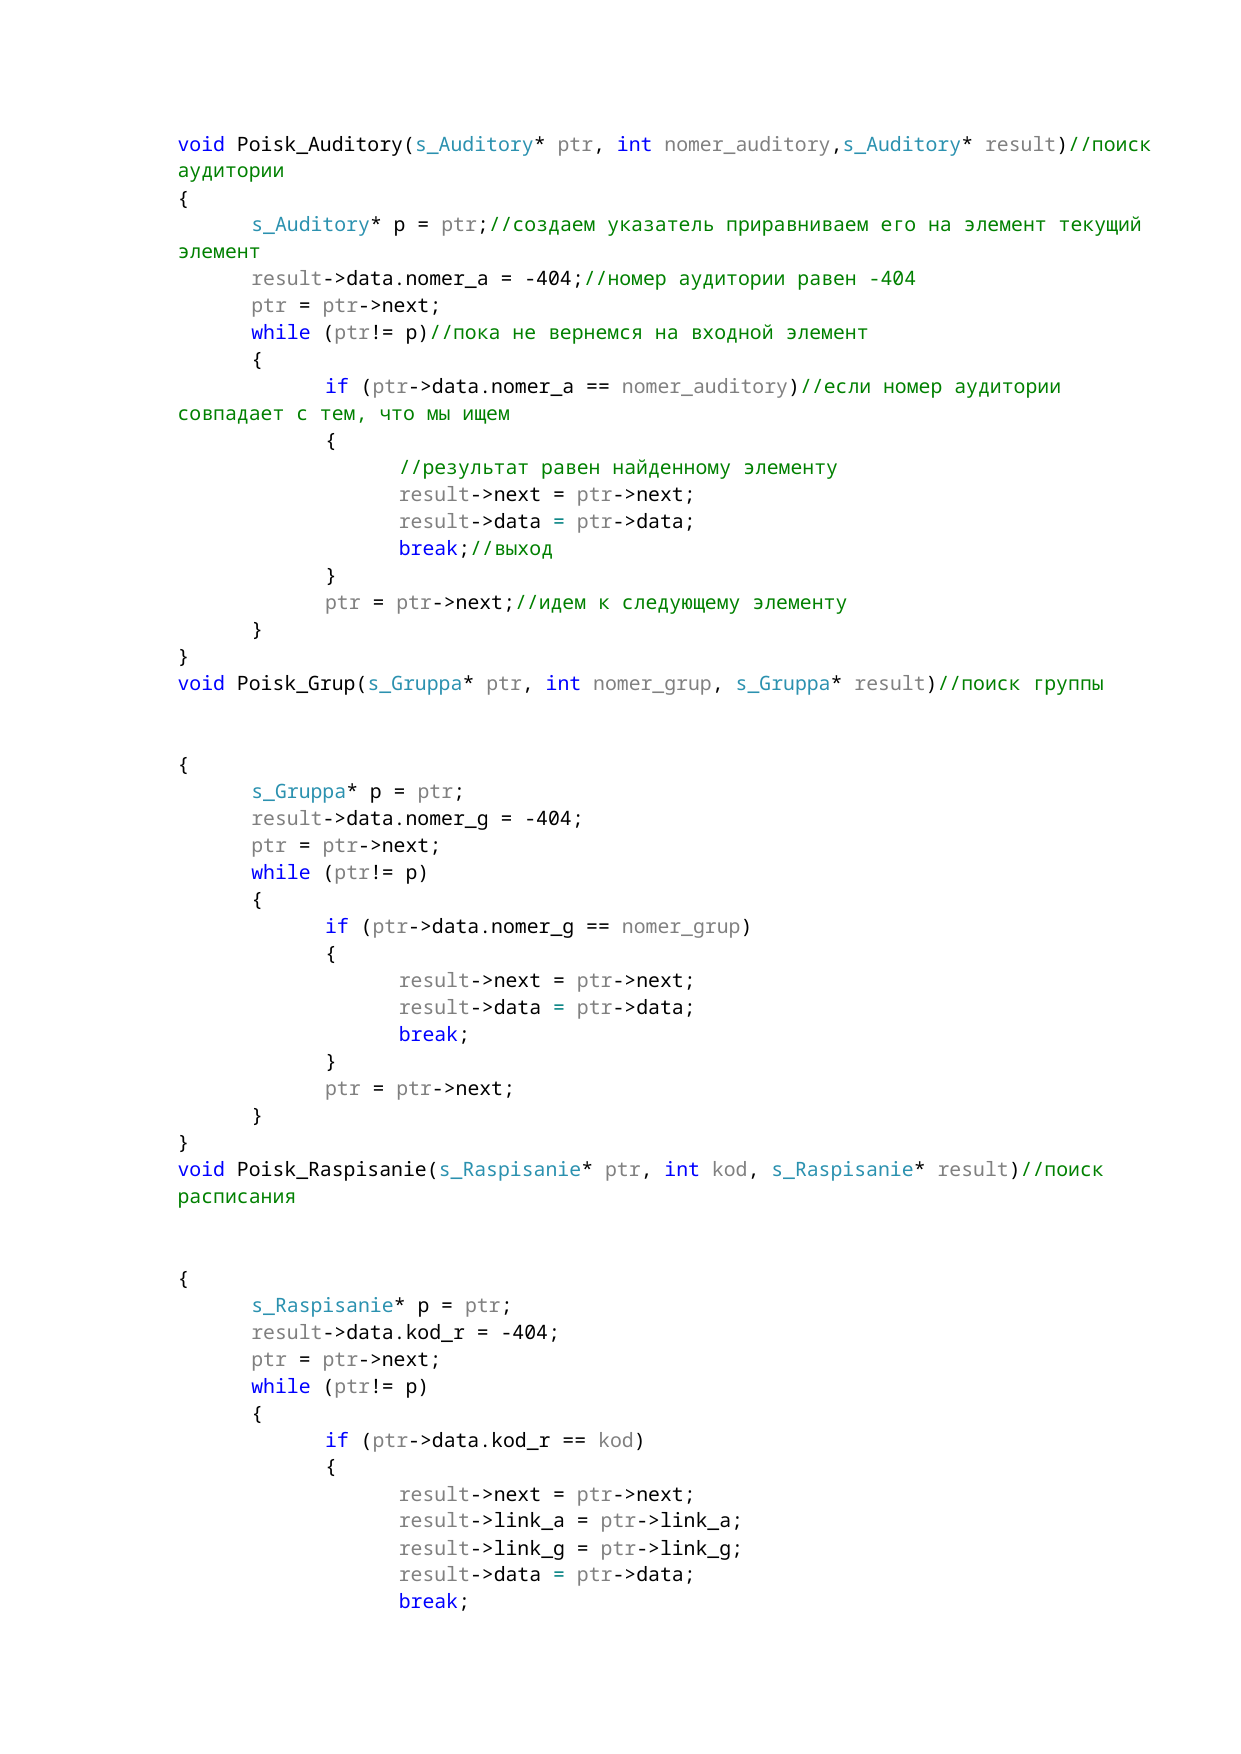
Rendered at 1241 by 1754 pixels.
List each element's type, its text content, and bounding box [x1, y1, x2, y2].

text if (ptr->data.nomer_g == nomer_grup) [177, 912, 1152, 939]
text { [177, 750, 1152, 777]
text { [177, 1399, 1152, 1426]
text result->next = ptr->next; [177, 1480, 1152, 1507]
text result->data = ptr->data; [177, 1561, 1152, 1588]
text break;//выход [177, 534, 1152, 561]
text } [177, 615, 1152, 642]
text { [177, 427, 1152, 453]
text } [177, 1128, 1152, 1155]
text //результат равен найденному элементу [177, 453, 1152, 481]
text } [177, 642, 1152, 669]
text { [177, 346, 1152, 373]
text } [177, 1101, 1152, 1128]
text s_Auditory* p = ptr;//создаем указатель приравниваем его на элемент текущий элемент [177, 211, 1152, 265]
text result->data.nomer_a = -404;//номер аудитории равен -404 [177, 265, 1152, 292]
text } [177, 1047, 1152, 1074]
text result->next = ptr->next; [177, 481, 1152, 507]
text result->data.kod_r = -404; [177, 1318, 1152, 1345]
text s_Gruppa* p = ptr; [177, 777, 1152, 804]
text break; [177, 1588, 1152, 1615]
text { [177, 939, 1152, 966]
text { [177, 1264, 1152, 1291]
text { [177, 184, 1152, 211]
text s_Raspisanie* p = ptr; [177, 1291, 1152, 1318]
text { [177, 1453, 1152, 1480]
text if (ptr->data.nomer_a == nomer_auditory)//если номер аудитории совпадает с тем, что мы ищем [177, 373, 1152, 427]
text ptr = ptr->next; [177, 831, 1152, 858]
text if (ptr->data.kod_r == kod) [177, 1426, 1152, 1453]
text ptr = ptr->next; [177, 1074, 1152, 1101]
text void Poisk_Grup(s_Gruppa* ptr, int nomer_grup, s_Gruppa* result)//поиск группы [177, 669, 1152, 750]
text break; [177, 1020, 1152, 1047]
text result->data.nomer_g = -404; [177, 804, 1152, 831]
text result->data = ptr->data; [177, 507, 1152, 534]
text ptr = ptr->next; [177, 292, 1152, 319]
text ptr = ptr->next;//идем к следующему элементу [177, 588, 1152, 615]
text while (ptr!= p)//пока не вернемся на входной элемент [177, 319, 1152, 346]
text ptr = ptr->next; [177, 1345, 1152, 1372]
text result->data = ptr->data; [177, 993, 1152, 1020]
text result->link_g = ptr->link_g; [177, 1534, 1152, 1561]
text result->link_a = ptr->link_a; [177, 1507, 1152, 1534]
text } [177, 561, 1152, 588]
text while (ptr!= p) [177, 858, 1152, 885]
text { [177, 885, 1152, 912]
text result->next = ptr->next; [177, 966, 1152, 993]
text void Poisk_Raspisanie(s_Raspisanie* ptr, int kod, s_Raspisanie* result)//поиск расписания [177, 1155, 1152, 1209]
text void Poisk_Auditory(s_Auditory* ptr, int nomer_auditory,s_Auditory* result)//поиск аудитории [177, 130, 1152, 184]
text while (ptr!= p) [177, 1372, 1152, 1399]
